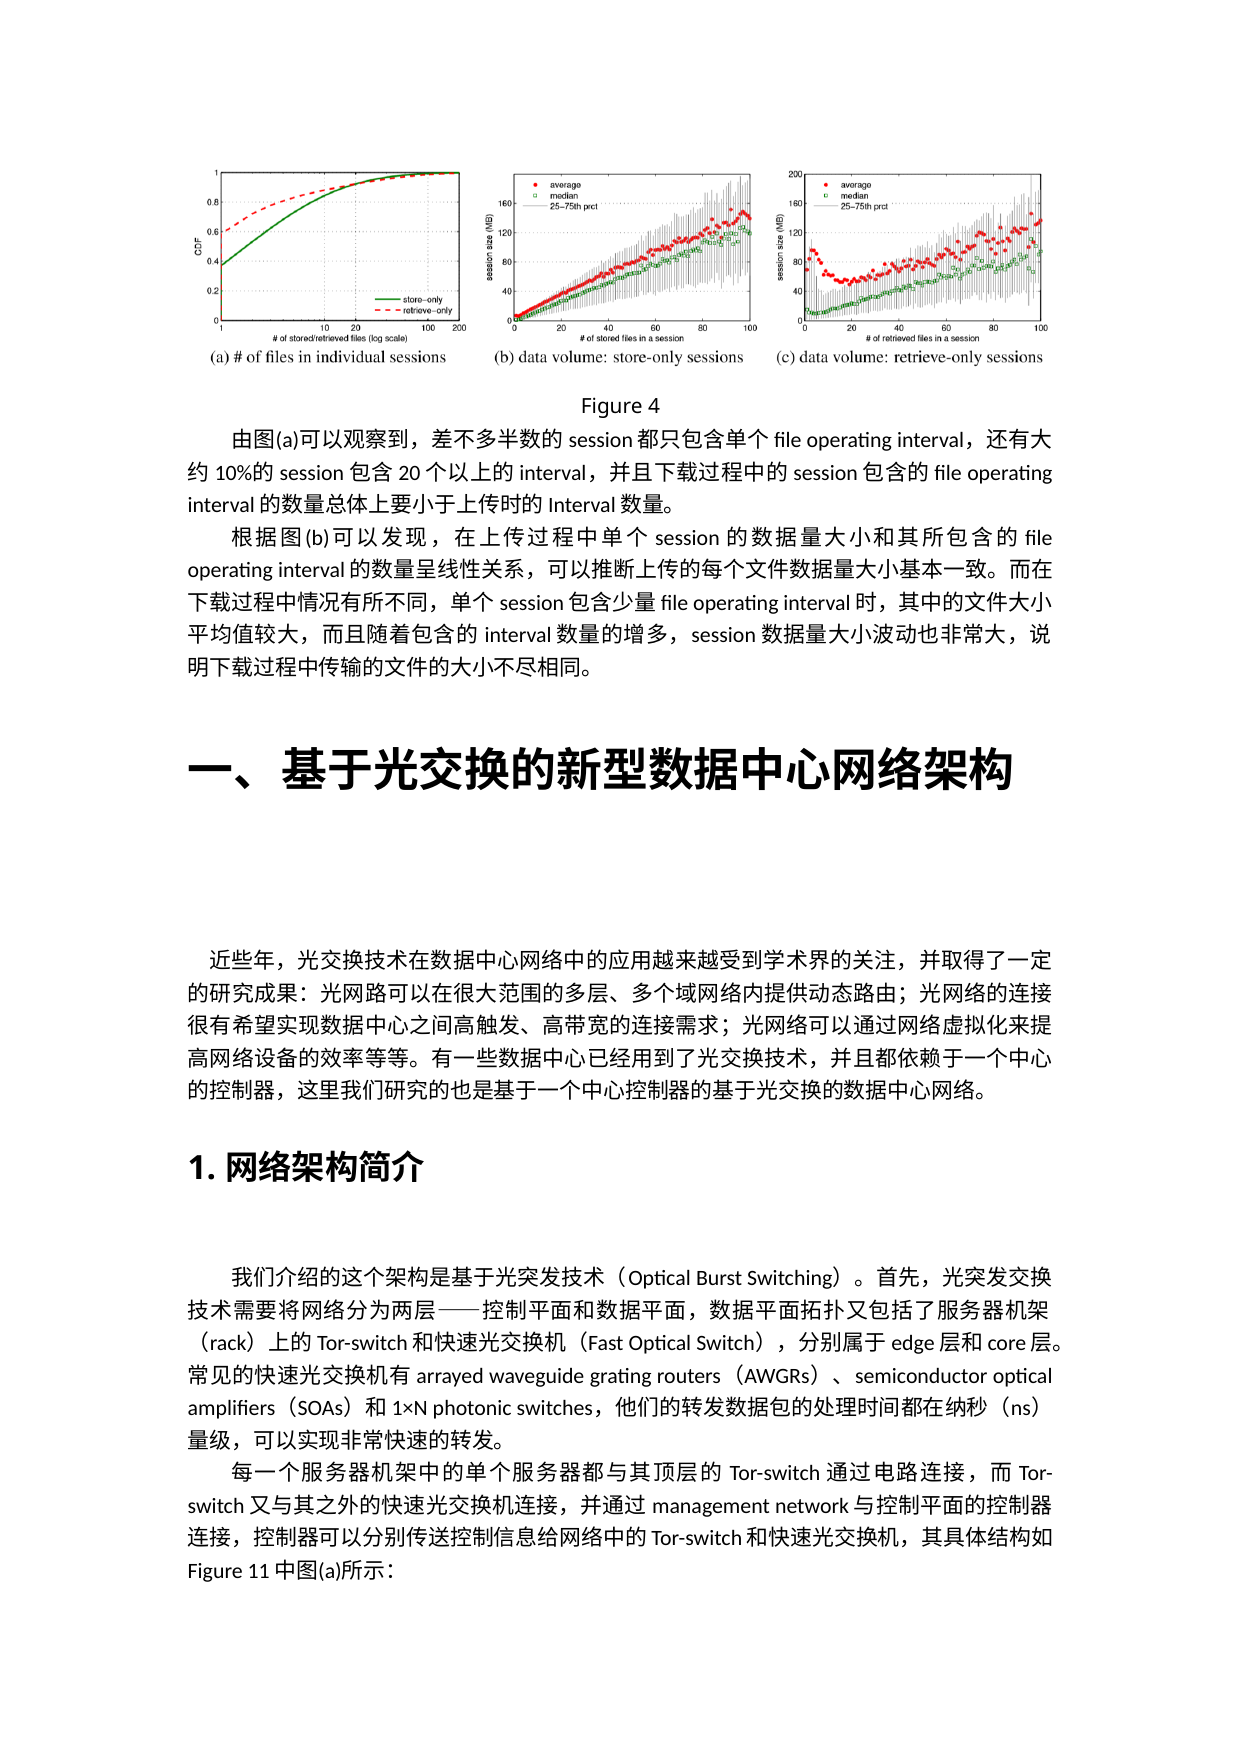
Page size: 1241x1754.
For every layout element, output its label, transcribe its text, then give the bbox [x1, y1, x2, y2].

text 根据图(b)可以发现，在上传过程中单个session的数据量大小和其所包含的file operating interval的数量呈线性关系，可以推断上传的每个文件数据量大小基本一致。而在下载过程中情况有所不同，单个session包含少量file operating interval时，其中的文件大小平均值较大，而且随着包含的interval数量的增多，session数据量大小波动也非常大，说明下载过程中传输的文件的大小不尽相同。 [187, 519, 1053, 682]
text 我们介绍的这个架构是基于光突发技术（Optical Burst Switching）。首先，光突发交换技术需要将网络分为两层——控制平面和数据平面，数据平面拓扑又包括了服务器机架（rack）上的Tor-switch和快速光交换机（Fast Optical Switch），分别属于edge层和core层。常见的快速光交换机有arrayed waveguide grating routers（AWGRs）、semiconductor optical amplifiers（SOAs）和1×N photonic switches，他们的转发数据包的处理时间都在纳秒（ns）量级，可以实现非常快速的转发。 [187, 1260, 1053, 1455]
text 近些年，光交换技术在数据中心网络中的应用越来越受到学术界的关注，并取得了一定的研究成果：光网路可以在很大范围的多层、多个域网络内提供动态路由；光网络的连接很有希望实现数据中心之间高触发、高带宽的连接需求；光网络可以通过网络虚拟化来提高网络设备的效率等等。有一些数据中心已经用到了光交换技术，并且都依赖于一个中心的控制器，这里我们研究的也是基于一个中心控制器的基于光交换的数据中心网络。 [187, 943, 1053, 1105]
picture [187, 162, 1053, 375]
subtitle 网络架构简介 [187, 1132, 1053, 1197]
text 由图(a)可以观察到，差不多半数的session都只包含单个file operating interval，还有大约10%的session包含20个以上的interval，并且下载过程中的session包含的file operating interval的数量总体上要小于上传时的Interval数量。 [187, 422, 1053, 519]
subtitle 基于光交换的新型数据中心网络架构 [187, 717, 1053, 815]
text 每一个服务器机架中的单个服务器都与其顶层的Tor-switch通过电路连接，而Tor-switch又与其之外的快速光交换机连接，并通过management network与控制平面的控制器连接，控制器可以分别传送控制信息给网络中的Tor-switch和快速光交换机，其具体结构如Figure 11中图(a)所示： [187, 1455, 1053, 1585]
